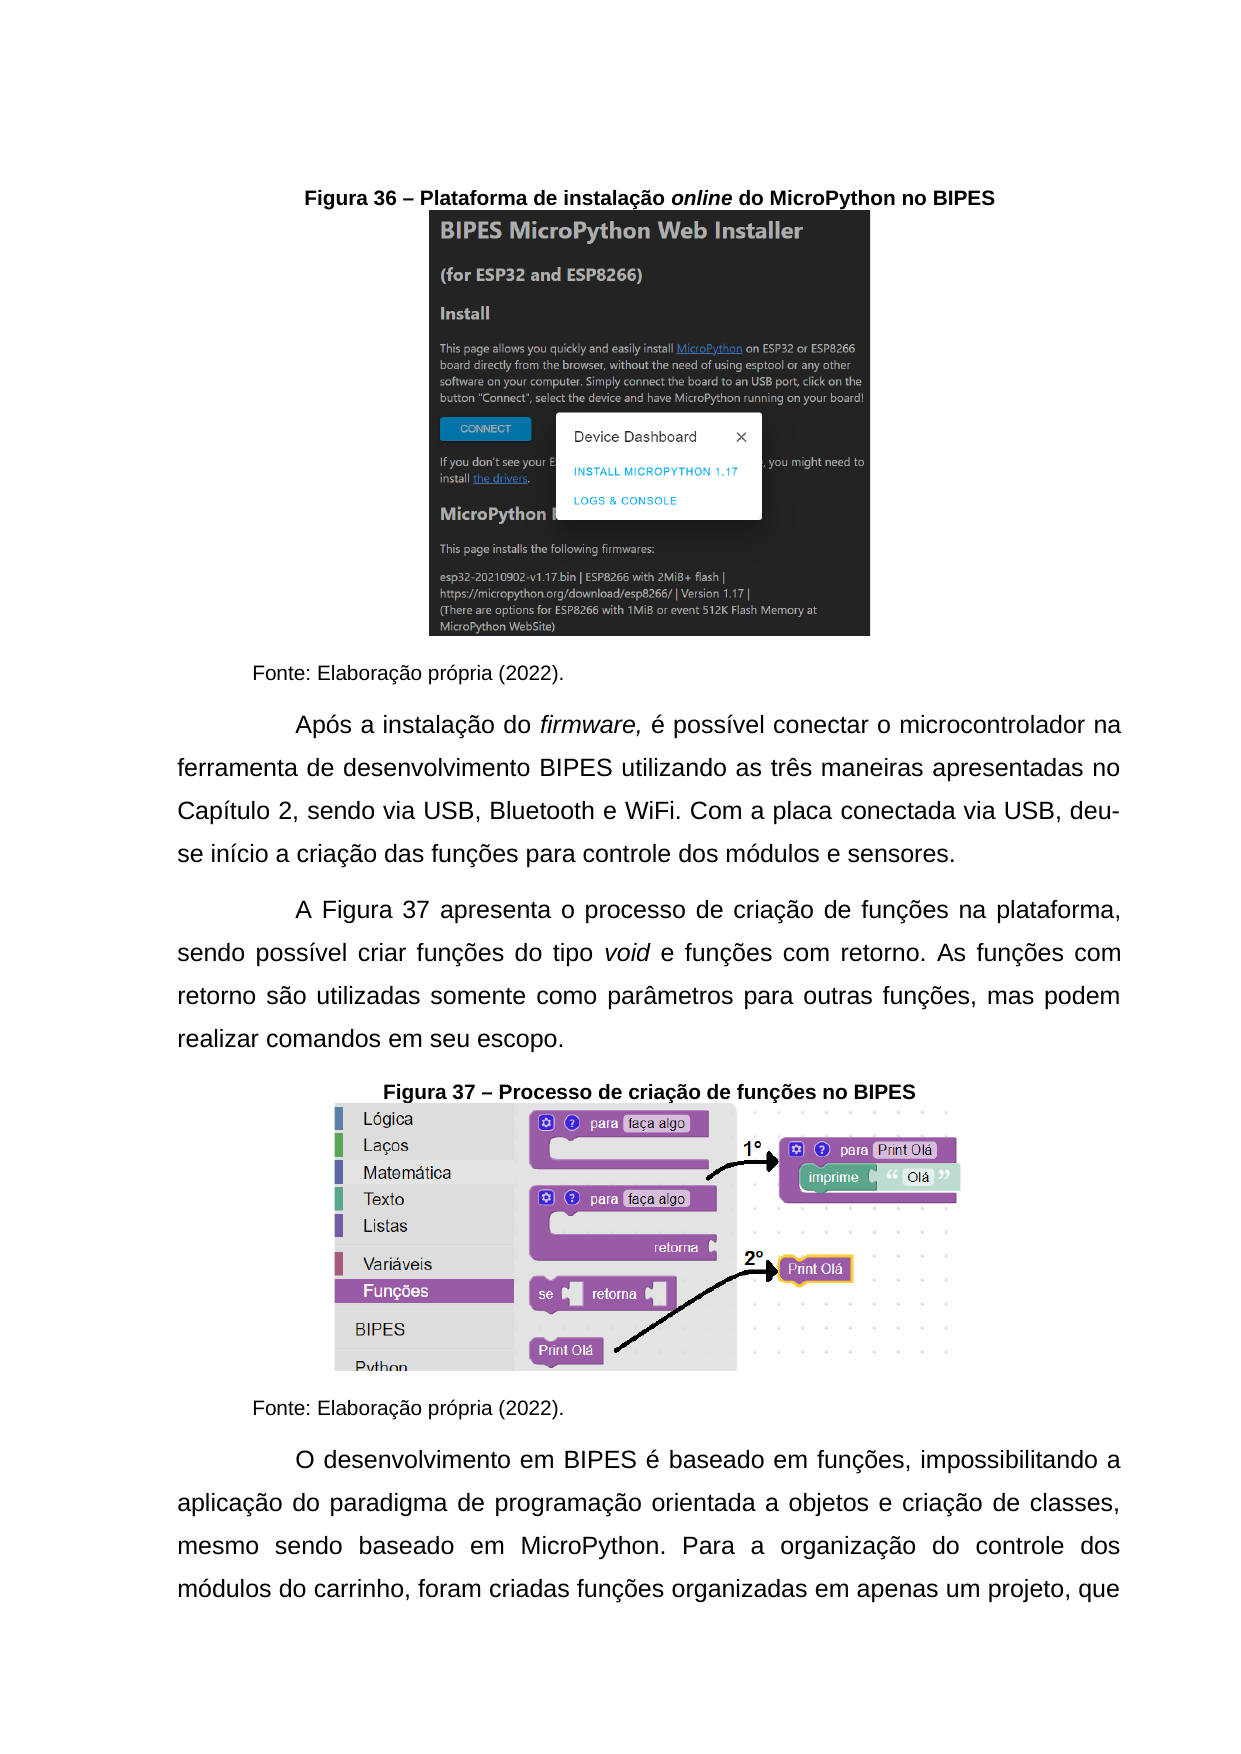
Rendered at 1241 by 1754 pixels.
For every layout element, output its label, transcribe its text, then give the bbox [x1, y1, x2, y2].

text Fonte: Elaboração própria (2022). [177, 1396, 1122, 1419]
text A Figura 37 apresenta o processo de criação de funções na plataforma, sendo possível criar funções do tipo void e funções com retorno. As funções com retorno são utilizadas somente como parâmetros para outras funções, mas podem realizar comandos em seu escopo. [177, 895, 1122, 1053]
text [177, 1444, 1122, 1603]
picture [429, 210, 871, 636]
picture [334, 1103, 965, 1371]
text Após a instalação do firmware, é possível conectar o microcontrolador na ferramenta de desenvolvimento BIPES utilizando as três maneiras apresentadas no Capítulo 2, sendo via USB, Bluetooth e WiFi. Com a placa conectada via USB, deu-se início a criação das funções para controle dos módulos e sensores. [177, 710, 1122, 868]
text Fonte: Elaboração própria (2022). [177, 661, 1122, 685]
